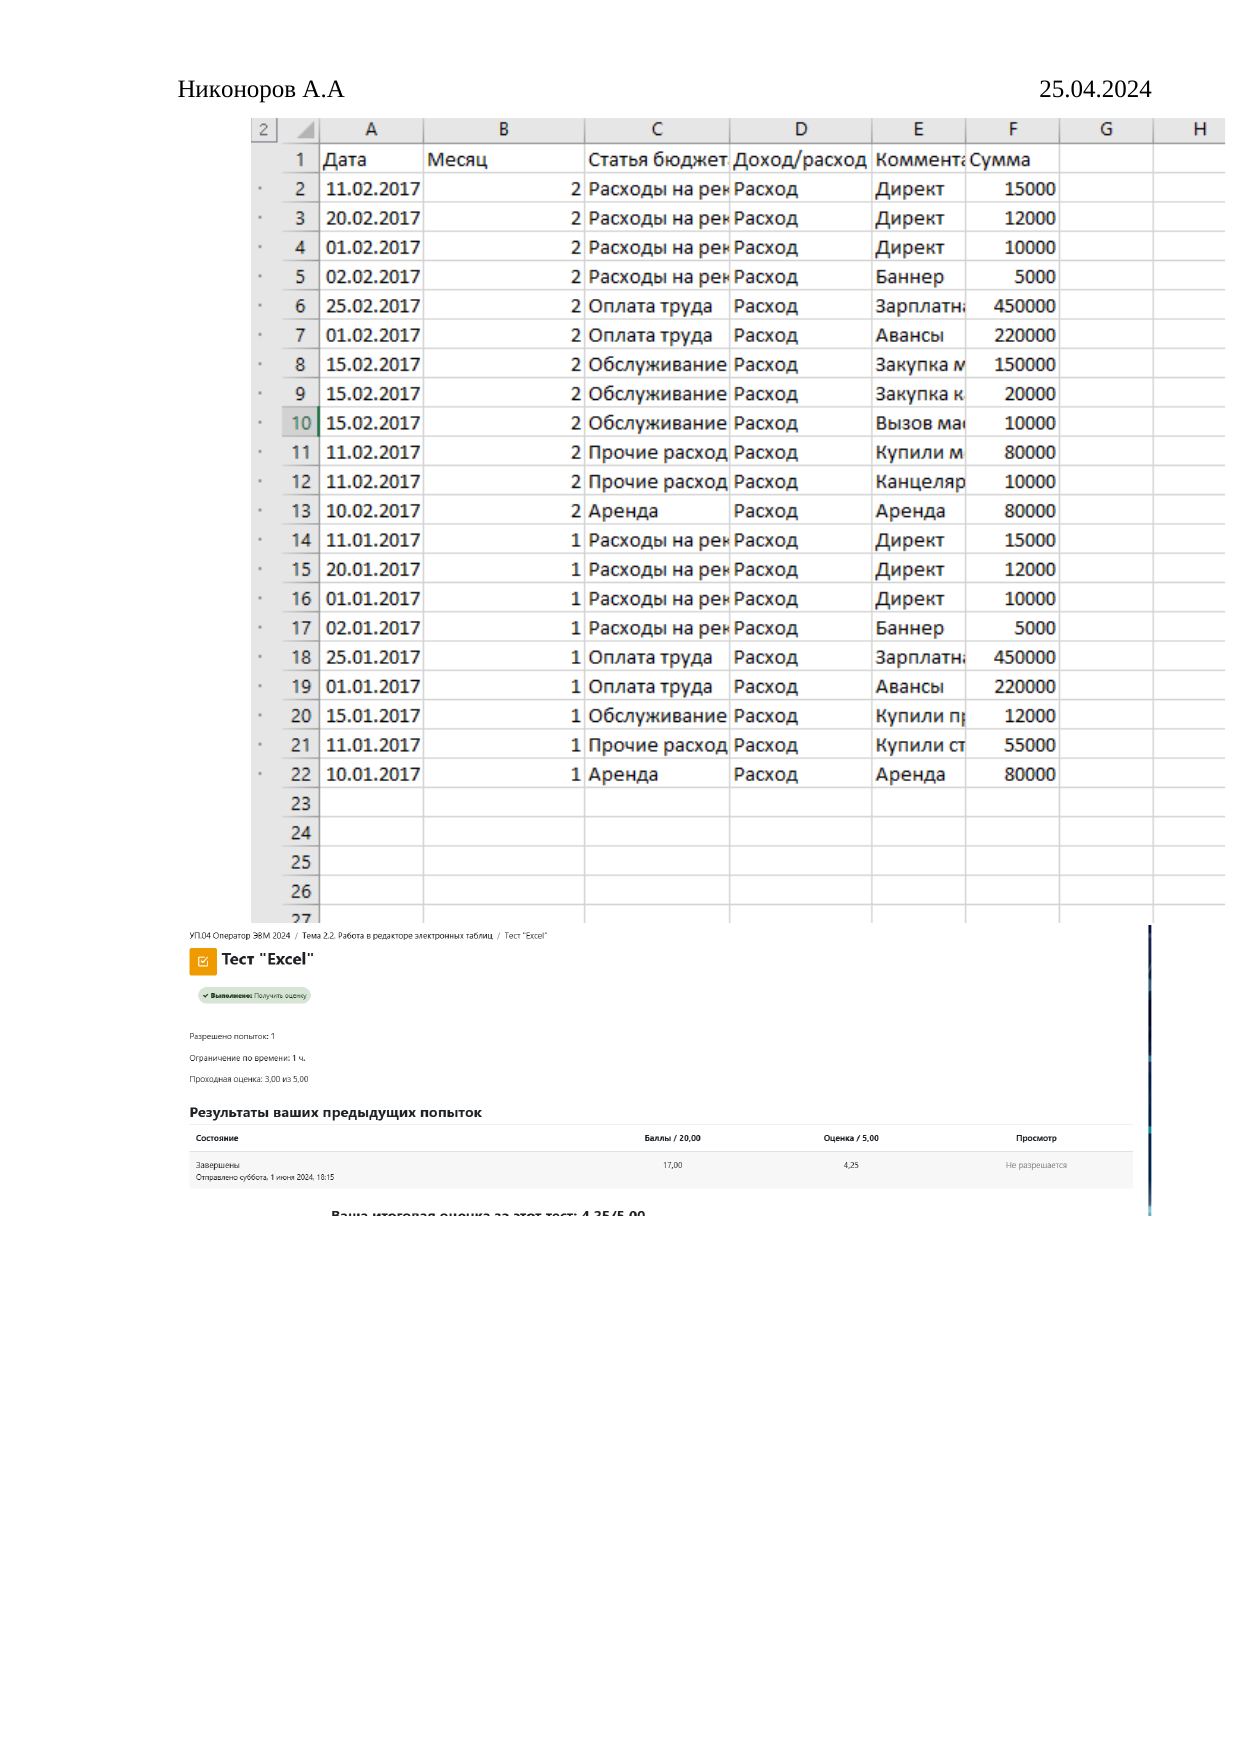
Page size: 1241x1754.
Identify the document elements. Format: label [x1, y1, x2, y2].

picture [251, 118, 1226, 923]
picture [177, 925, 1152, 1216]
